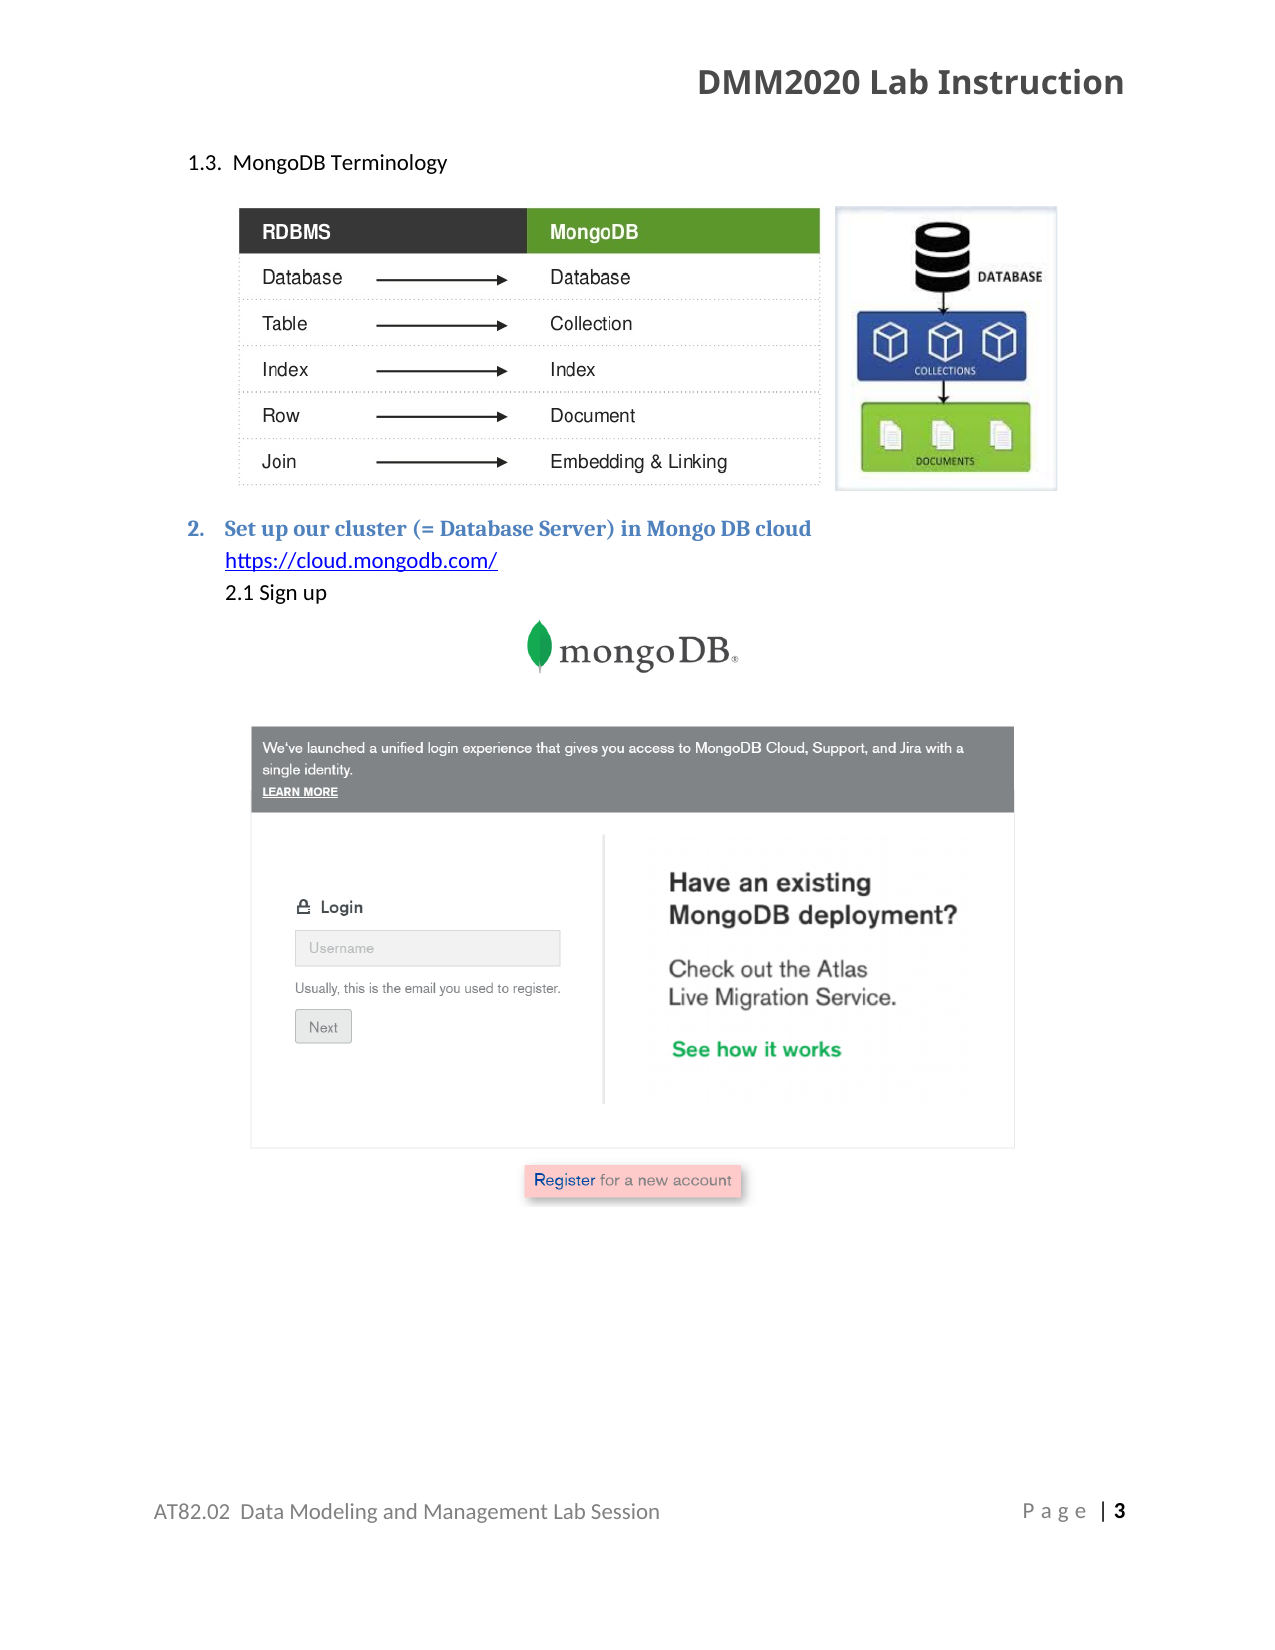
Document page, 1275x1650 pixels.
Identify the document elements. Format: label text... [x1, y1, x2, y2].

list MongoDB Terminology [187, 148, 1125, 176]
picture [225, 610, 1050, 1207]
subtitle Set up our cluster (= Database Server) in Mongo DB cloud [187, 516, 1125, 542]
picture [232, 200, 1058, 491]
list 2.1 Sign up [225, 578, 1125, 606]
list https://cloud.mongodb.com/ [225, 546, 1125, 574]
